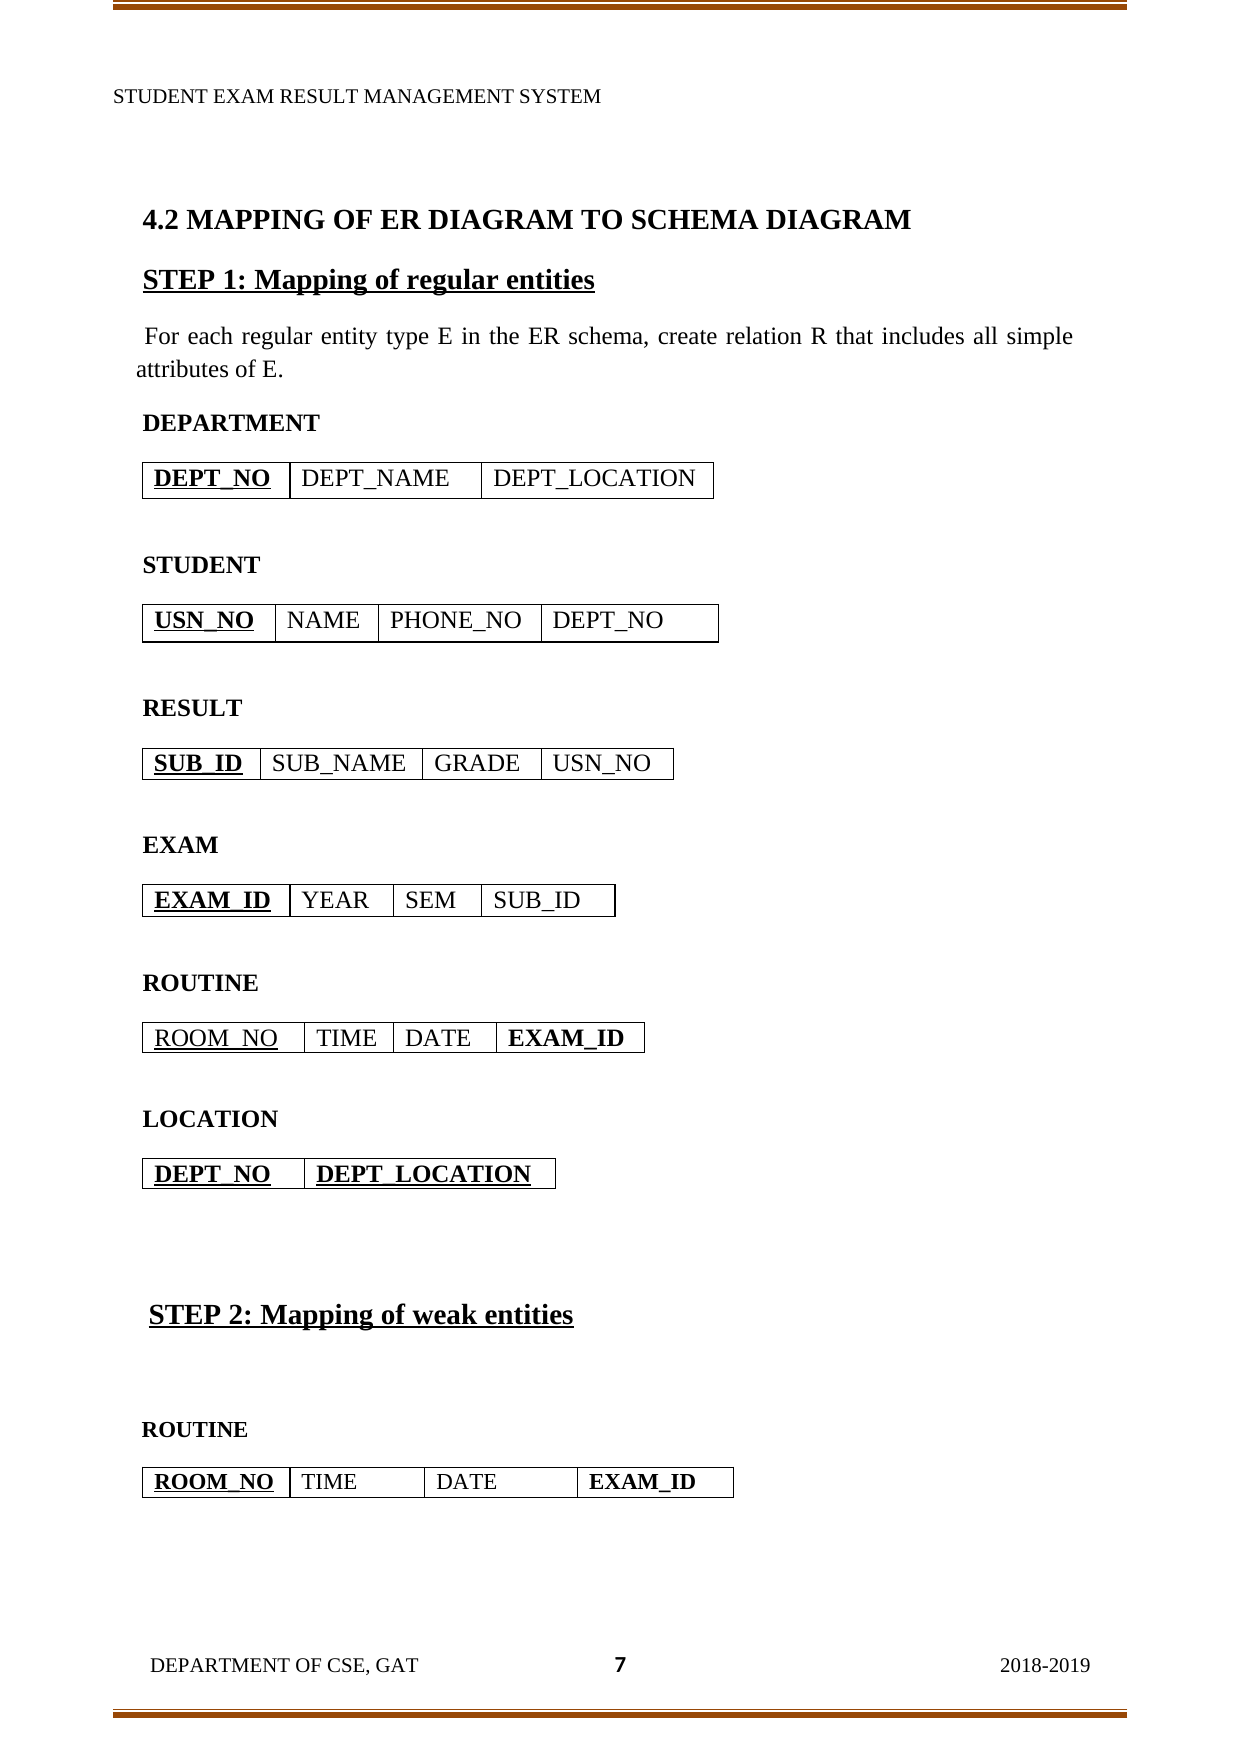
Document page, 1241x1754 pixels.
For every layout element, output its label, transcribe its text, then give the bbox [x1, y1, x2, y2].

table_header USN_NO [542, 749, 673, 778]
text LOCATION [142, 1104, 1127, 1133]
text RESULT [142, 693, 1127, 722]
table_header SUB_ID [143, 749, 260, 778]
text STUDENT [142, 550, 1127, 579]
text ROUTINE [142, 968, 1127, 997]
table_header DEPT_NO [143, 463, 289, 498]
table_header EXAM_ID [143, 885, 289, 916]
table_header EXAM_ID [497, 1023, 644, 1052]
text STEP 1: Mapping of regular entities [142, 262, 1127, 295]
text For each regular entity type E in the ER schema, create relation R that includes all simple attributes of E. [136, 321, 1075, 383]
text ROUTINE [113, 1416, 1127, 1442]
text EXAM [142, 831, 1127, 859]
table_header DEPT_LOCATION [305, 1159, 555, 1188]
table_header DEPT_LOCATION [482, 463, 713, 498]
table_header TIME [305, 1023, 393, 1052]
table_header PHONE_NO [379, 605, 541, 641]
table_header SUB_NAME [261, 749, 422, 778]
table_header DEPT_NO [143, 1159, 304, 1188]
table_header DEPT_NAME [291, 463, 481, 498]
table_header SUB_ID [482, 885, 614, 916]
table_header DATE [425, 1468, 577, 1497]
table_header NAME [276, 605, 378, 641]
table_header YEAR [291, 885, 393, 916]
table_header GRADE [423, 749, 541, 778]
table_header TIME [291, 1468, 424, 1497]
table_header SEM [394, 885, 481, 916]
table_header ROOM_NO [143, 1468, 289, 1497]
table_header USN_NO [143, 605, 275, 641]
text DEPARTMENT [142, 408, 1127, 437]
text 4.2 MAPPING OF ER DIAGRAM TO SCHEMA DIAGRAM [142, 202, 1127, 236]
text STEP 2: Mapping of weak entities [148, 1297, 1127, 1330]
table_header DATE [394, 1023, 496, 1052]
table_header EXAM_ID [578, 1468, 733, 1497]
table_header DEPT_NO [542, 605, 718, 641]
table_header ROOM_NO [143, 1023, 304, 1052]
